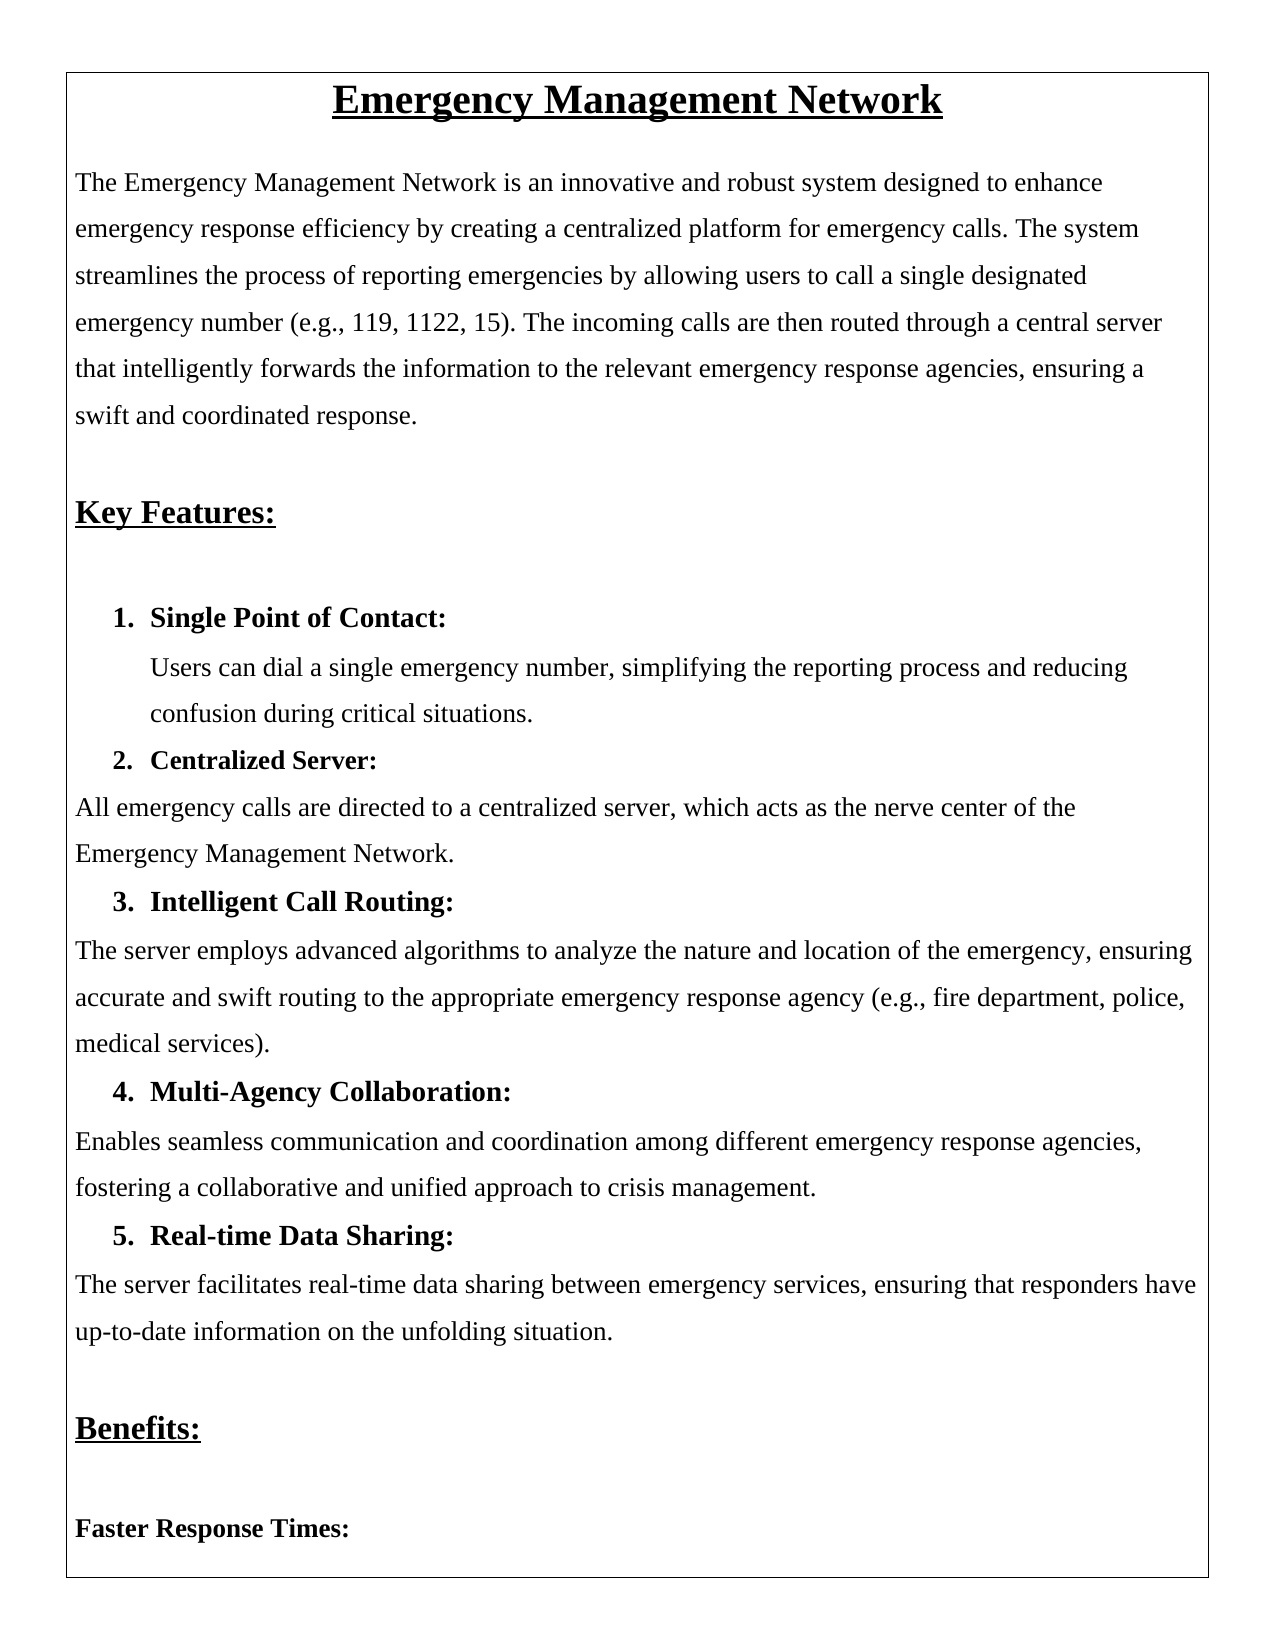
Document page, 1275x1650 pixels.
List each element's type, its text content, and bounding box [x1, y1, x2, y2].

text The server employs advanced algorithms to analyze the nature and location of the emergency, ensuring accurate and swift routing to the appropriate emergency response agency (e.g., fire department, police, medical services). [75, 934, 1200, 1059]
text Enables seamless communication and coordination among different emergency response agencies, fostering a collaborative and unified approach to crisis management. [75, 1124, 1200, 1202]
list Centralized Server: [112, 744, 1200, 775]
list Single Point of Contact: [112, 600, 1200, 634]
text All emergency calls are directed to a centralized server, which acts as the nerve center of the Emergency Management Network. [75, 791, 1200, 868]
text Key Features: [75, 492, 1200, 531]
text Benefits: [75, 1408, 1200, 1447]
text Emergency Management Network [75, 75, 1200, 123]
text The server facilitates real-time data sharing between emergency services, ensuring that responders have up-to-date information on the unfolding situation. [75, 1268, 1200, 1346]
text The Emergency Management Network is an innovative and robust system designed to enhance emergency response efficiency by creating a centralized platform for emergency calls. The system streamlines the process of reporting emergencies by allowing users to call a single designated emergency number (e.g., 119, 1122, 15). The incoming calls are then routed through a central server that intelligently forwards the information to the relevant emergency response agencies, ensuring a swift and coordinated response. [75, 166, 1200, 430]
list Intelligent Call Routing: [112, 884, 1200, 917]
list Multi-Agency Collaboration: [112, 1074, 1200, 1108]
text Faster Response Times: [75, 1512, 1200, 1543]
list Real-time Data Sharing: [112, 1218, 1200, 1251]
text Users can dial a single emergency number, simplifying the reporting process and reducing confusion during critical situations. [150, 651, 1200, 728]
